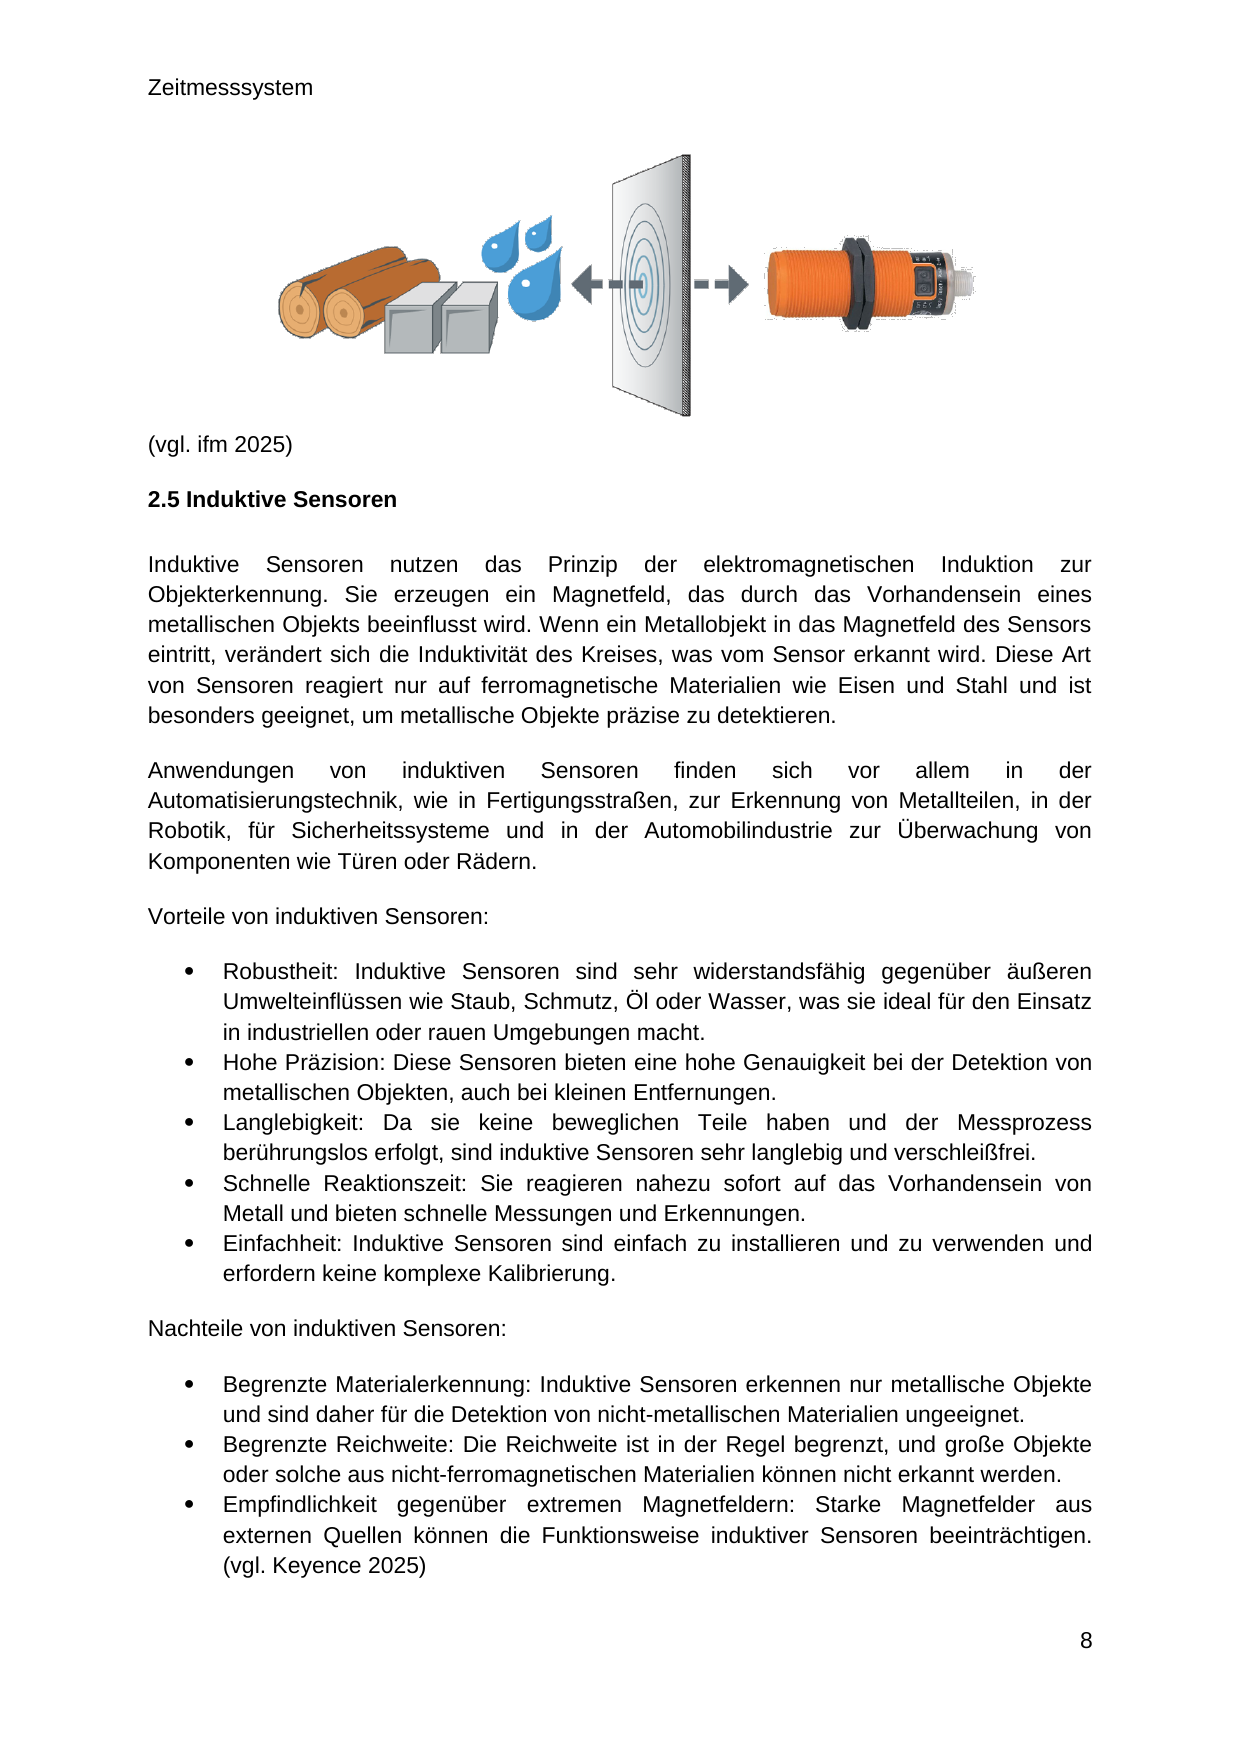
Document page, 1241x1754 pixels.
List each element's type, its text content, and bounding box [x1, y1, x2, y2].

subtitle 2.5 Induktive Sensoren [148, 486, 1093, 513]
text Vorteile von induktiven Sensoren: [148, 903, 1093, 929]
picture [147, 147, 1129, 428]
text Induktive Sensoren nutzen das Prinzip der elektromagnetischen Induktion zur Objekterkennung. Sie erzeugen ein Magnetfeld, das durch das Vorhandensein eines metallischen Objekts beeinflusst wird. Wenn ein Metallobjekt in das Magnetfeld des Sensors eintritt, verändert sich die Induktivität des Kreises, was vom Sensor erkannt wird. Diese Art von Sensoren reagiert nur auf ferromagnetische Materialien wie Eisen und Stahl und ist besonders geeignet, um metallische Objekte präzise zu detektieren. [148, 551, 1093, 728]
list Schnelle Reaktionszeit: Sie reagieren nahezu sofort auf das Vorhandensein von Metall und bieten schnelle Messungen und Erkennungen. [185, 1169, 1093, 1226]
list Begrenzte Reichweite: Die Reichweite ist in der Regel begrenzt, und große Objekte oder solche aus nicht-ferromagnetischen Materialien können nicht erkannt werden. [185, 1431, 1093, 1488]
text Nachteile von induktiven Sensoren: [148, 1315, 1093, 1342]
list Empfindlichkeit gegenüber extremen Magnetfeldern: Starke Magnetfelder aus externen Quellen können die Funktionsweise induktiver Sensoren beeinträchtigen. (vgl. Keyence 2025) [185, 1491, 1093, 1578]
list Robustheit: Induktive Sensoren sind sehr widerstandsfähig gegenüber äußeren Umwelteinflüssen wie Staub, Schmutz, Öl oder Wasser, was sie ideal für den Einsatz in industriellen oder rauen Umgebungen macht. [185, 958, 1093, 1045]
text Anwendungen von induktiven Sensoren finden sich vor allem in der Automatisierungstechnik, wie in Fertigungsstraßen, zur Erkennung von Metallteilen, in der Robotik, für Sicherheitssysteme und in der Automobilindustrie zur Überwachung von Komponenten wie Türen oder Rädern. [148, 757, 1093, 874]
list Langlebigkeit: Da sie keine beweglichen Teile haben und der Messprozess berührungslos erfolgt, sind induktive Sensoren sehr langlebig und verschleißfrei. [185, 1109, 1093, 1166]
list Hohe Präzision: Diese Sensoren bieten eine hohe Genauigkeit bei der Detektion von metallischen Objekten, auch bei kleinen Entfernungen. [185, 1049, 1093, 1105]
list Einfachheit: Induktive Sensoren sind einfach zu installieren und zu verwenden und erfordern keine komplexe Kalibrierung. [185, 1230, 1093, 1287]
list Begrenzte Materialerkennung: Induktive Sensoren erkennen nur metallische Objekte und sind daher für die Detektion von nicht-metallischen Materialien ungeeignet. [185, 1371, 1093, 1427]
text (vgl. ifm 2025) [148, 428, 1093, 457]
